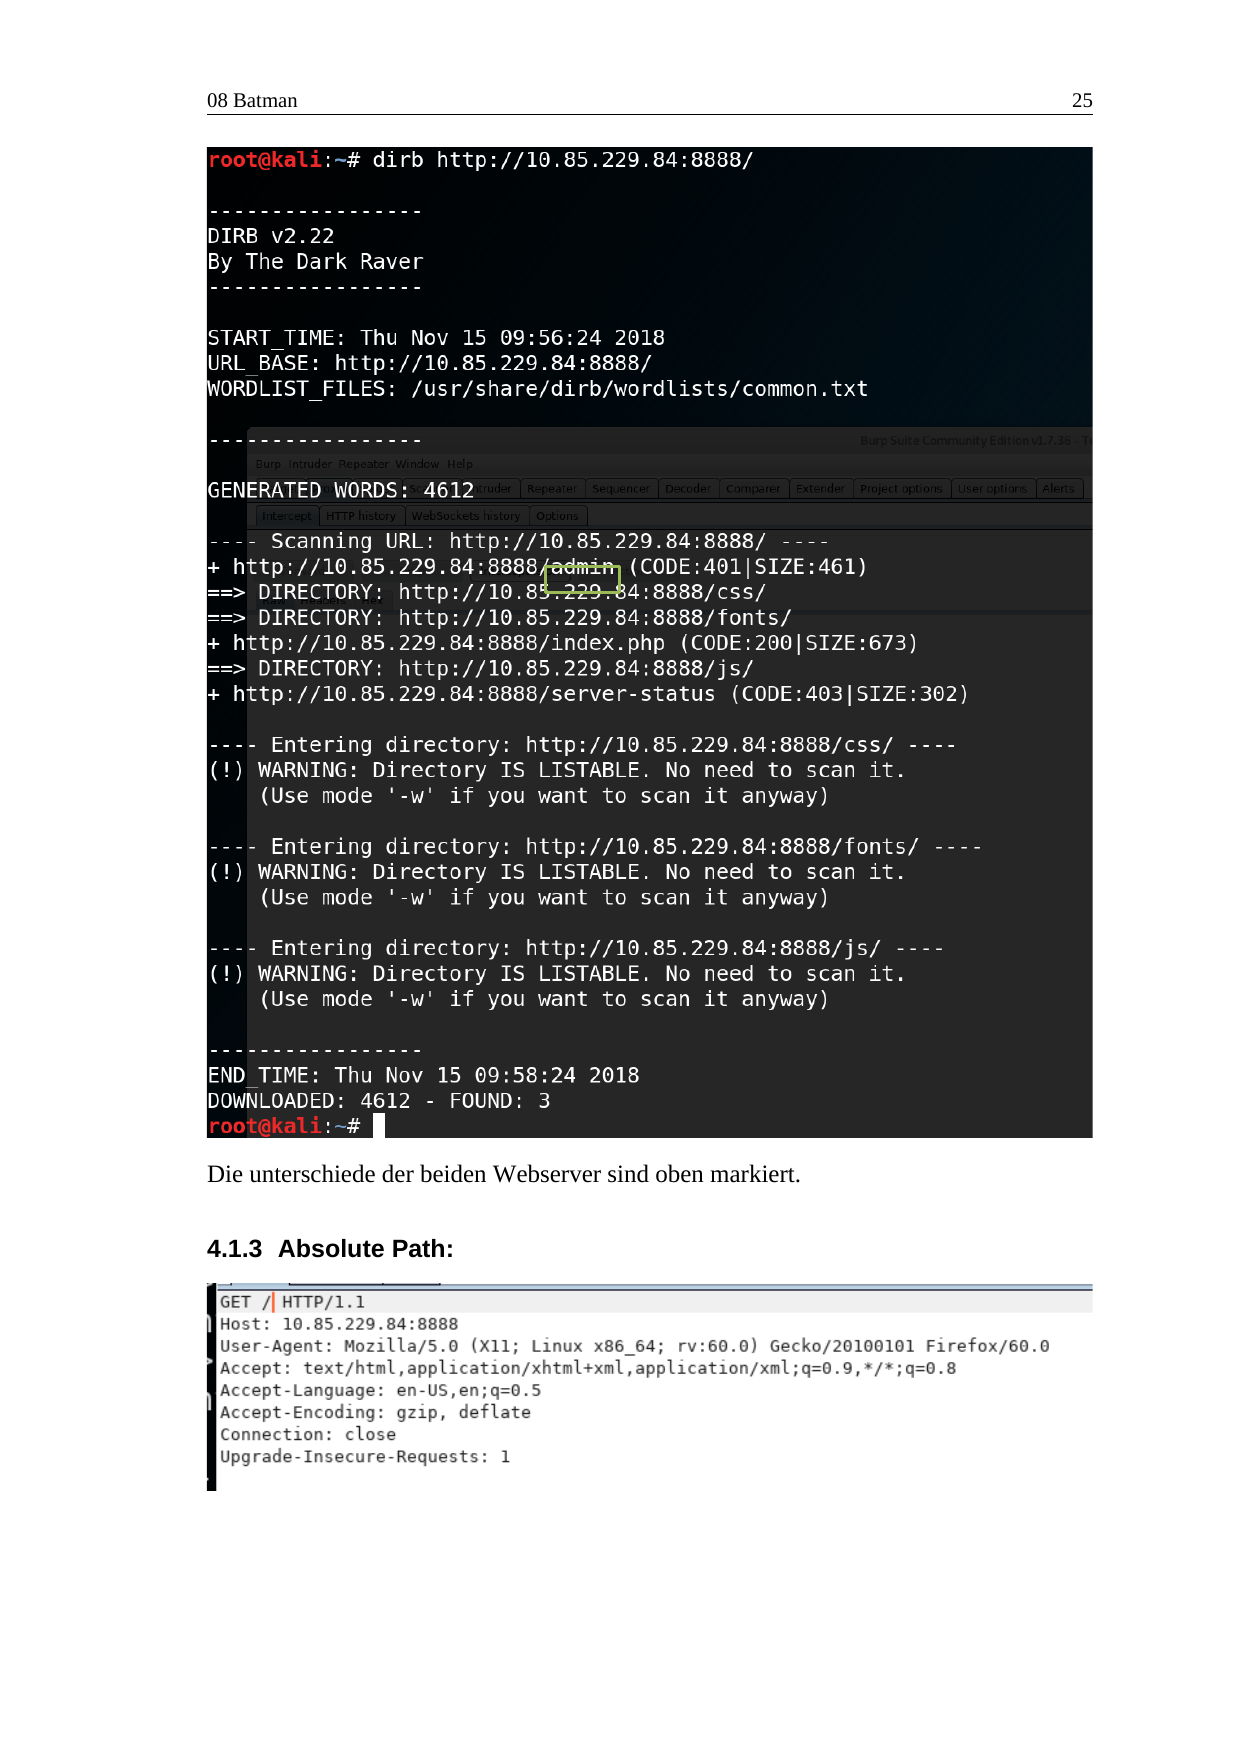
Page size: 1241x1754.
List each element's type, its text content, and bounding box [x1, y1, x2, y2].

picture [206, 1283, 1093, 1491]
picture [206, 147, 1093, 1138]
subtitle Absolute Path: [207, 1234, 1093, 1262]
text Die unterschiede der beiden Webserver sind oben markiert. [207, 1159, 1093, 1188]
